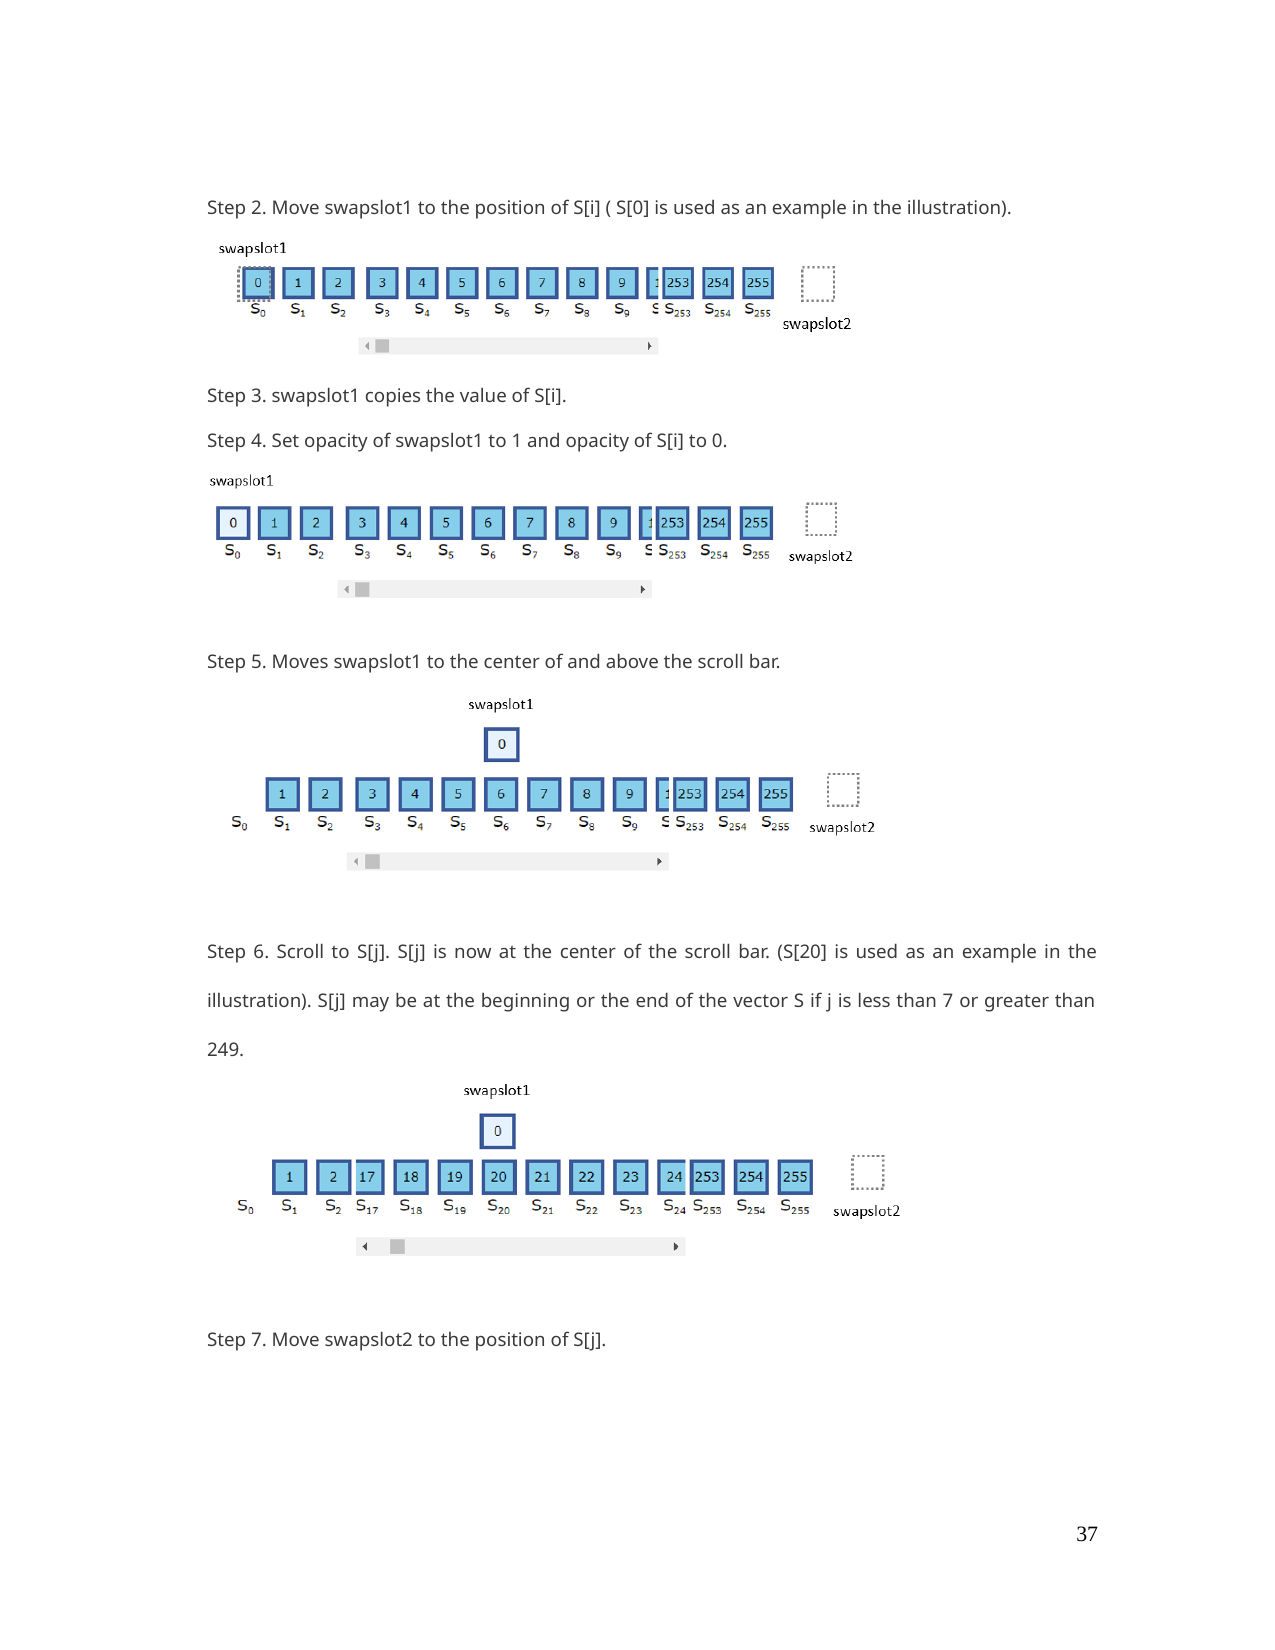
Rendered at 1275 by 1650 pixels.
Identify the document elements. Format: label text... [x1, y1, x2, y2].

picture [206, 689, 920, 878]
text Step 2. Move swapslot1 to the position of S[i] ( S[0] is used as an example in the illustration). [207, 191, 1098, 224]
picture [206, 469, 867, 615]
text Step 4. Set opacity of swapslot1 to 1 and opacity of S[i] to 0. [207, 424, 1098, 457]
text Step 6. Scroll to S[j]. S[j] is now at the center of the scroll bar. (S[20] is used as an example in the illustration). S[j] may be at the beginning or the end of the vector S if j is less than 7 or greater than 249. [207, 935, 1098, 1065]
text Step 3. swapslot1 copies the value of S[i]. [207, 379, 1098, 412]
picture [206, 236, 883, 367]
picture [206, 1077, 932, 1267]
text Step 7. Move swapslot2 to the position of S[j]. [207, 1323, 1098, 1356]
text Step 5. Moves swapslot1 to the center of and above the scroll bar. [207, 644, 1098, 677]
